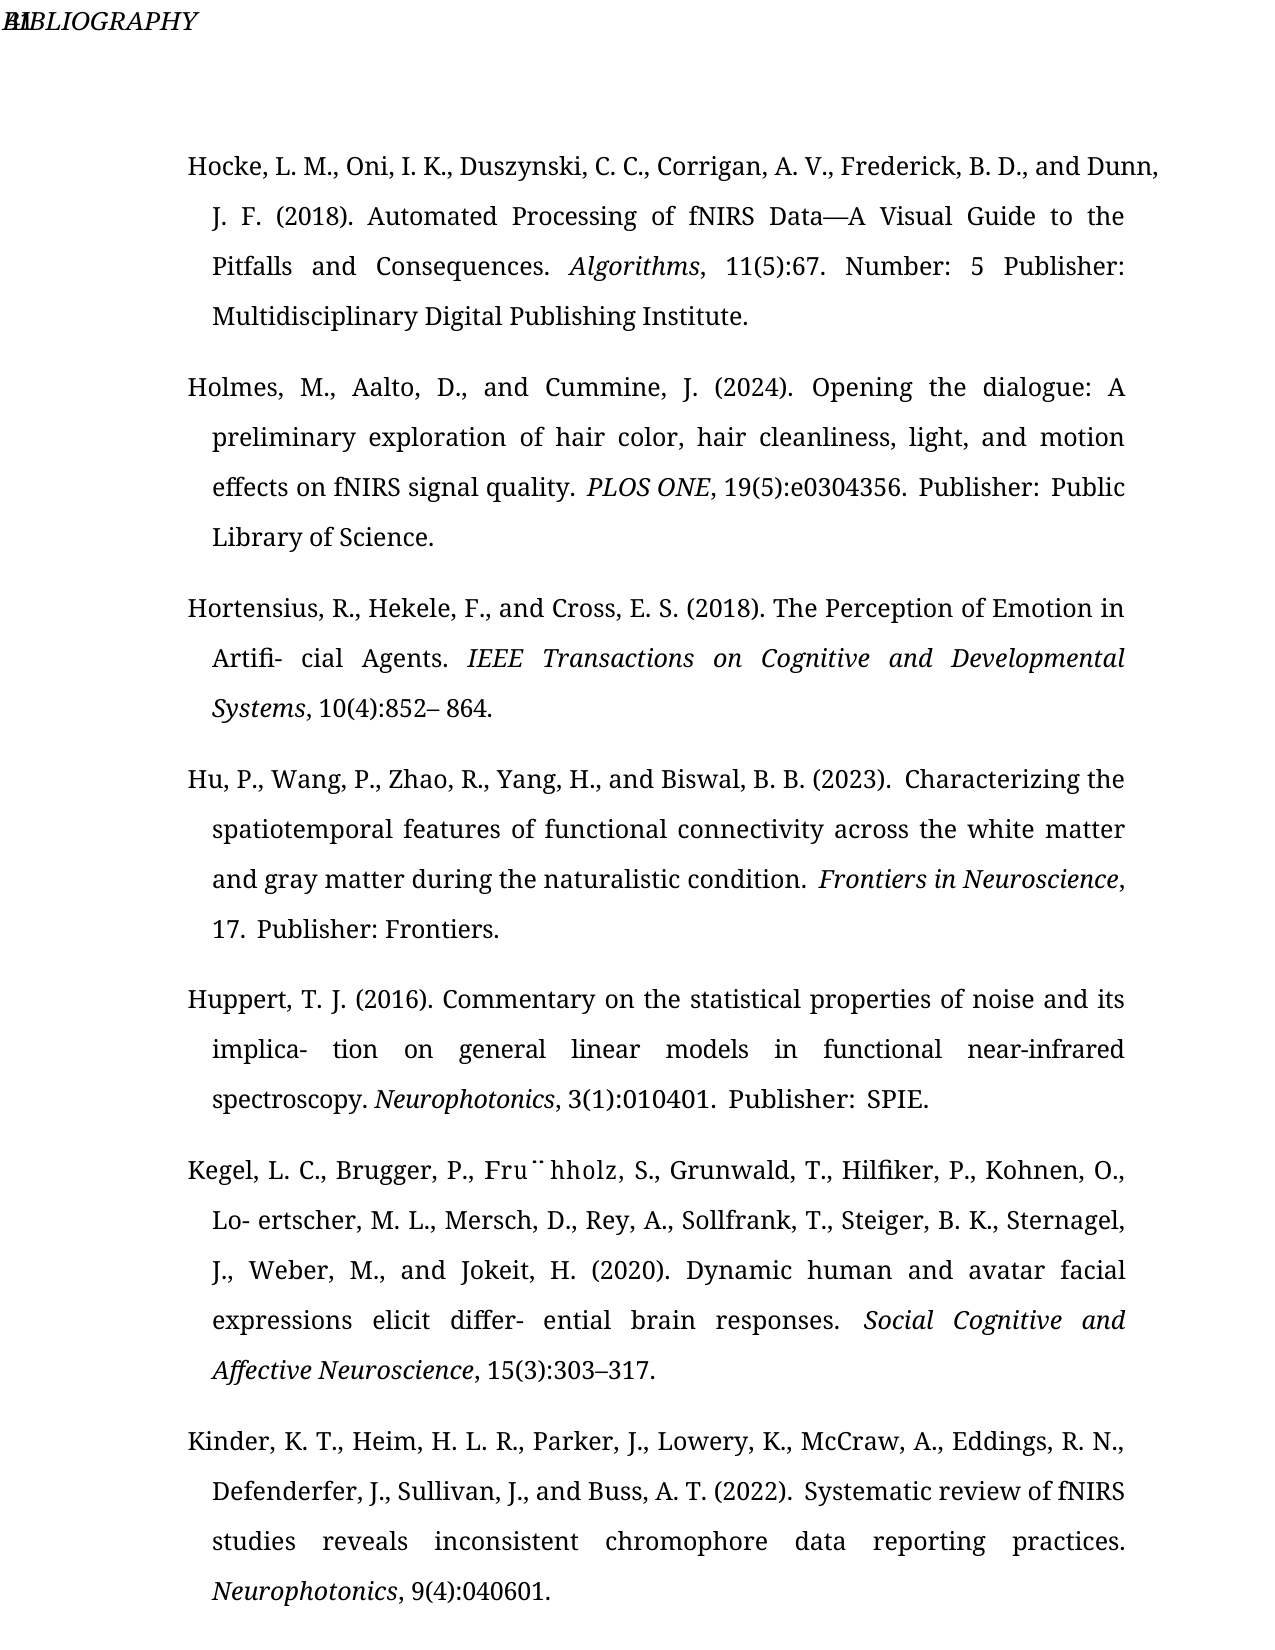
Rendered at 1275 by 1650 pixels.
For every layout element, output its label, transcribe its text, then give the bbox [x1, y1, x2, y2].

text Hocke, L. M., Oni, I. K., Duszynski, C. C., Corrigan, A. V., Frederick, B. D., and Dunn, [187, 148, 1262, 182]
text Hu, P., Wang, P., Zhao, R., Yang, H., and Biswal, B. B. (2023). Characterizing the spatiotemporal features of functional connectivity across the white matter and gray matter during the naturalistic condition. Frontiers in Neuroscience, 17. Publisher: Frontiers. [187, 761, 1125, 945]
text J. F. (2018). Automated Processing of fNIRS Data—A Visual Guide to the Pitfalls and Consequences. Algorithms, 11(5):67. Number: 5 Publisher: Multidisciplinary Digital Publishing Institute. [212, 199, 1125, 333]
text Kegel, L. C., Brugger, P., Fru¨hholz, S., Grunwald, T., Hilfiker, P., Kohnen, O., Lo- ertscher, M. L., Mersch, D., Rey, A., Sollfrank, T., Steiger, B. K., Sternagel, J., Weber, M., and Jokeit, H. (2020). Dynamic human and avatar facial expressions elicit differ- ential brain responses. Social Cognitive and Affective Neuroscience, 15(3):303–317. [187, 1153, 1126, 1387]
text Holmes, M., Aalto, D., and Cummine, J. (2024). Opening the dialogue: A preliminary exploration of hair color, hair cleanliness, light, and motion effects on fNIRS signal quality. PLOS ONE, 19(5):e0304356. Publisher: Public Library of Science. [187, 369, 1125, 553]
text Hortensius, R., Hekele, F., and Cross, E. S. (2018). The Perception of Emotion in Artifi- cial Agents. IEEE Transactions on Cognitive and Developmental Systems, 10(4):852– 864. [187, 590, 1125, 724]
text Kinder, K. T., Heim, H. L. R., Parker, J., Lowery, K., McCraw, A., Eddings, R. N., Defenderfer, J., Sullivan, J., and Buss, A. T. (2022). Systematic review of fNIRS studies reveals inconsistent chromophore data reporting practices. Neurophotonics, 9(4):040601. [187, 1424, 1125, 1608]
text Huppert, T. J. (2016). Commentary on the statistical properties of noise and its implica- tion on general linear models in functional near-infrared spectroscopy. Neurophotonics, 3(1):010401. Publisher: SPIE. [187, 982, 1126, 1116]
